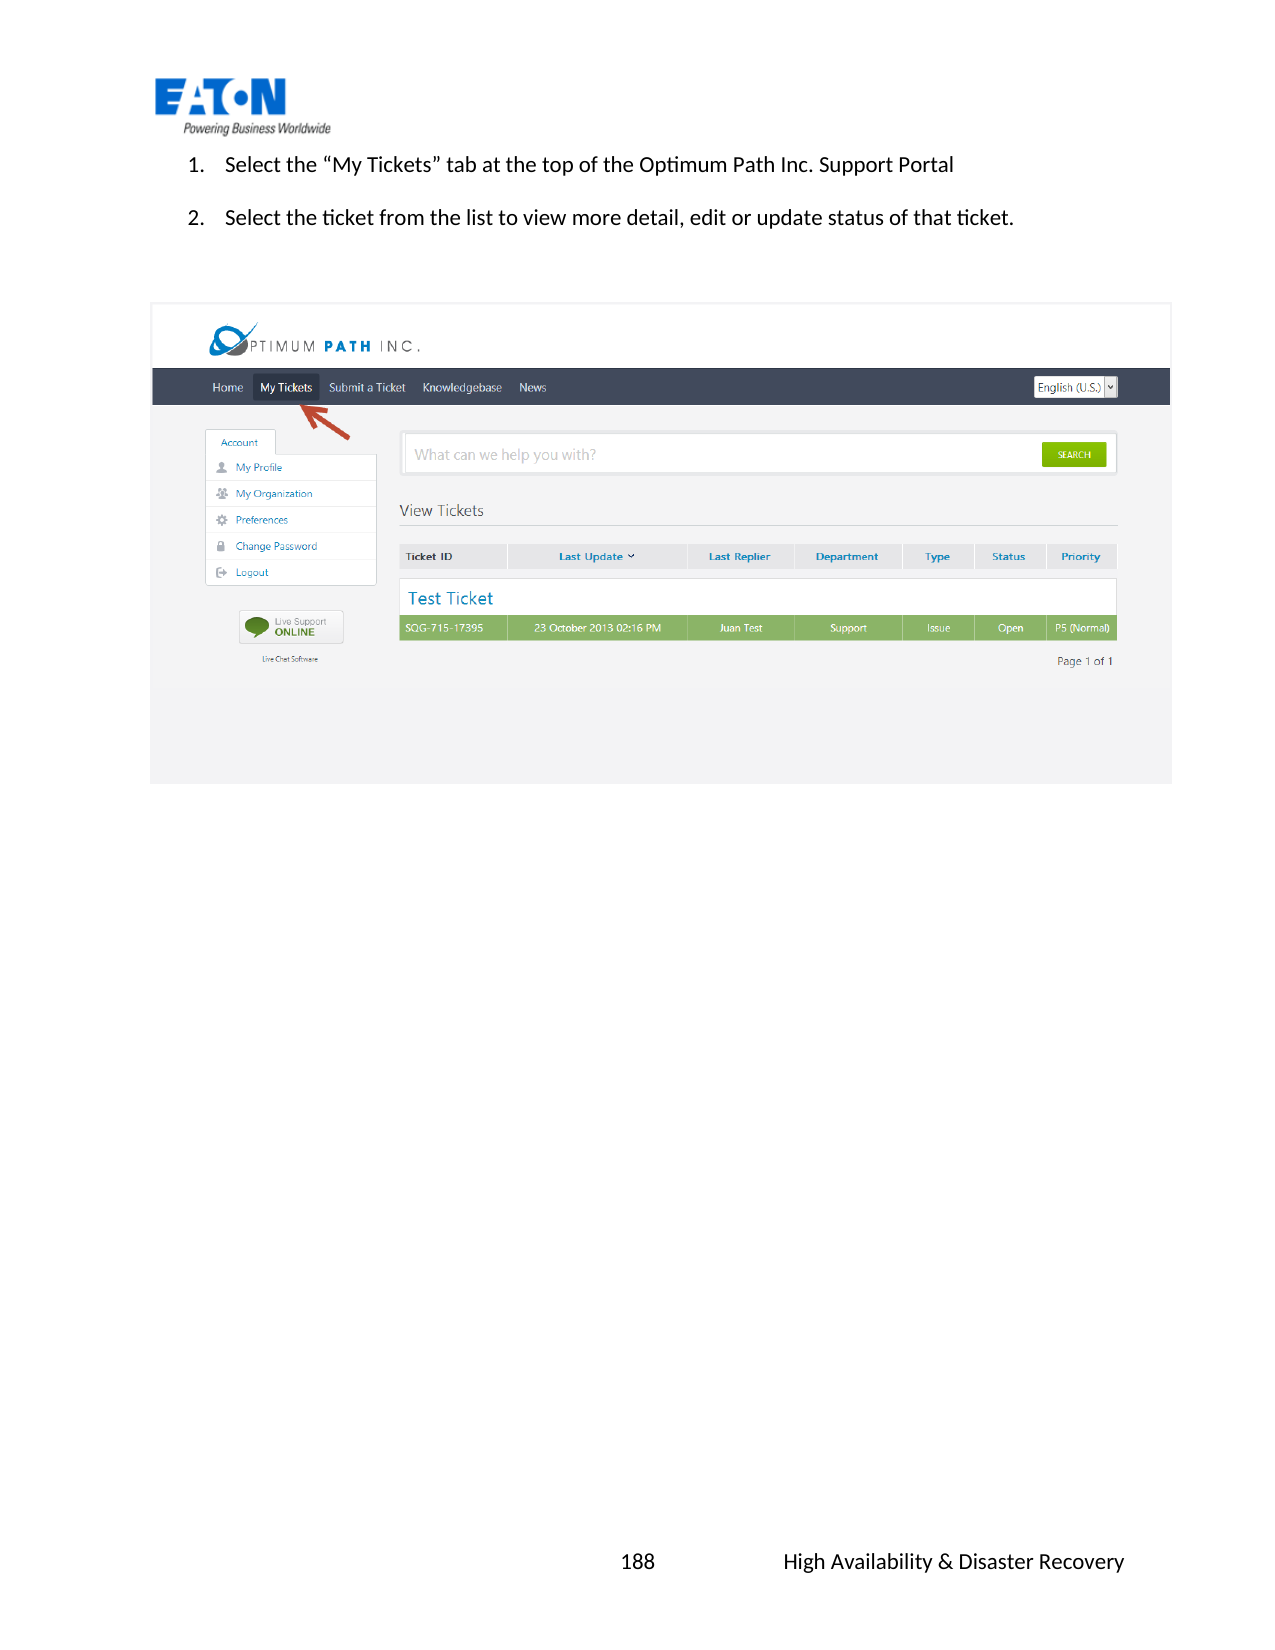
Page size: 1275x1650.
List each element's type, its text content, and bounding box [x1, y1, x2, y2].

picture [150, 302, 1172, 784]
list Select the “My Tickets” tab at the top of the Optimum Path Inc. Support Portal [187, 150, 1125, 178]
list Select the ticket from the list to view more detail, edit or update status of that ticket. [187, 203, 1125, 231]
picture [150, 75, 337, 140]
